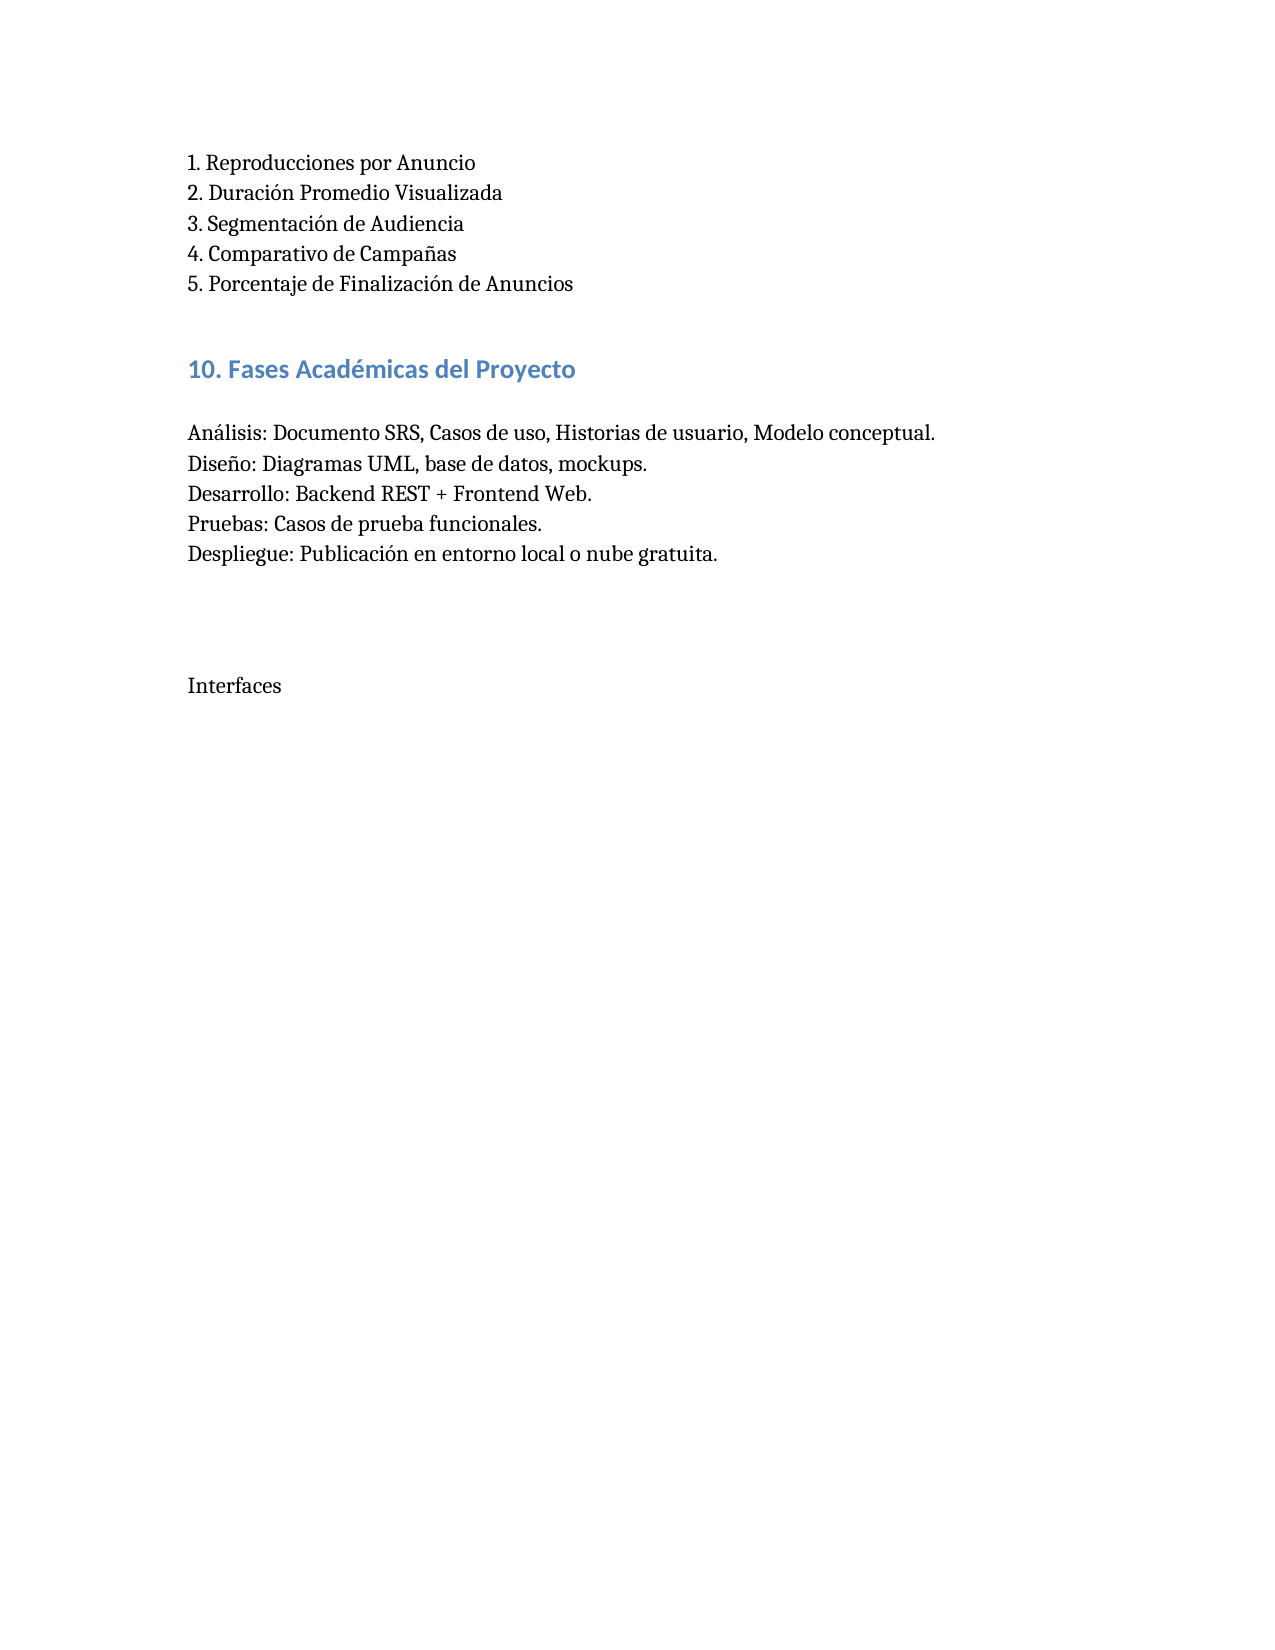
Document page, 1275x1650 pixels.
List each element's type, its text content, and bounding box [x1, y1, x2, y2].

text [187, 150, 1087, 327]
text Análisis: Documento SRS, Casos de uso, Historias de usuario, Modelo conceptual. Diseño: Diagramas UML, base de datos, mockups. Desarrollo: Backend REST + Frontend Web. Pruebas: Casos de prueba funcionales. Despliegue: Publicación en entorno local o nube gratuita. [187, 390, 1087, 598]
subtitle 10. Fases Académicas del Proyecto [187, 352, 1087, 385]
text Interfaces [187, 673, 1087, 700]
